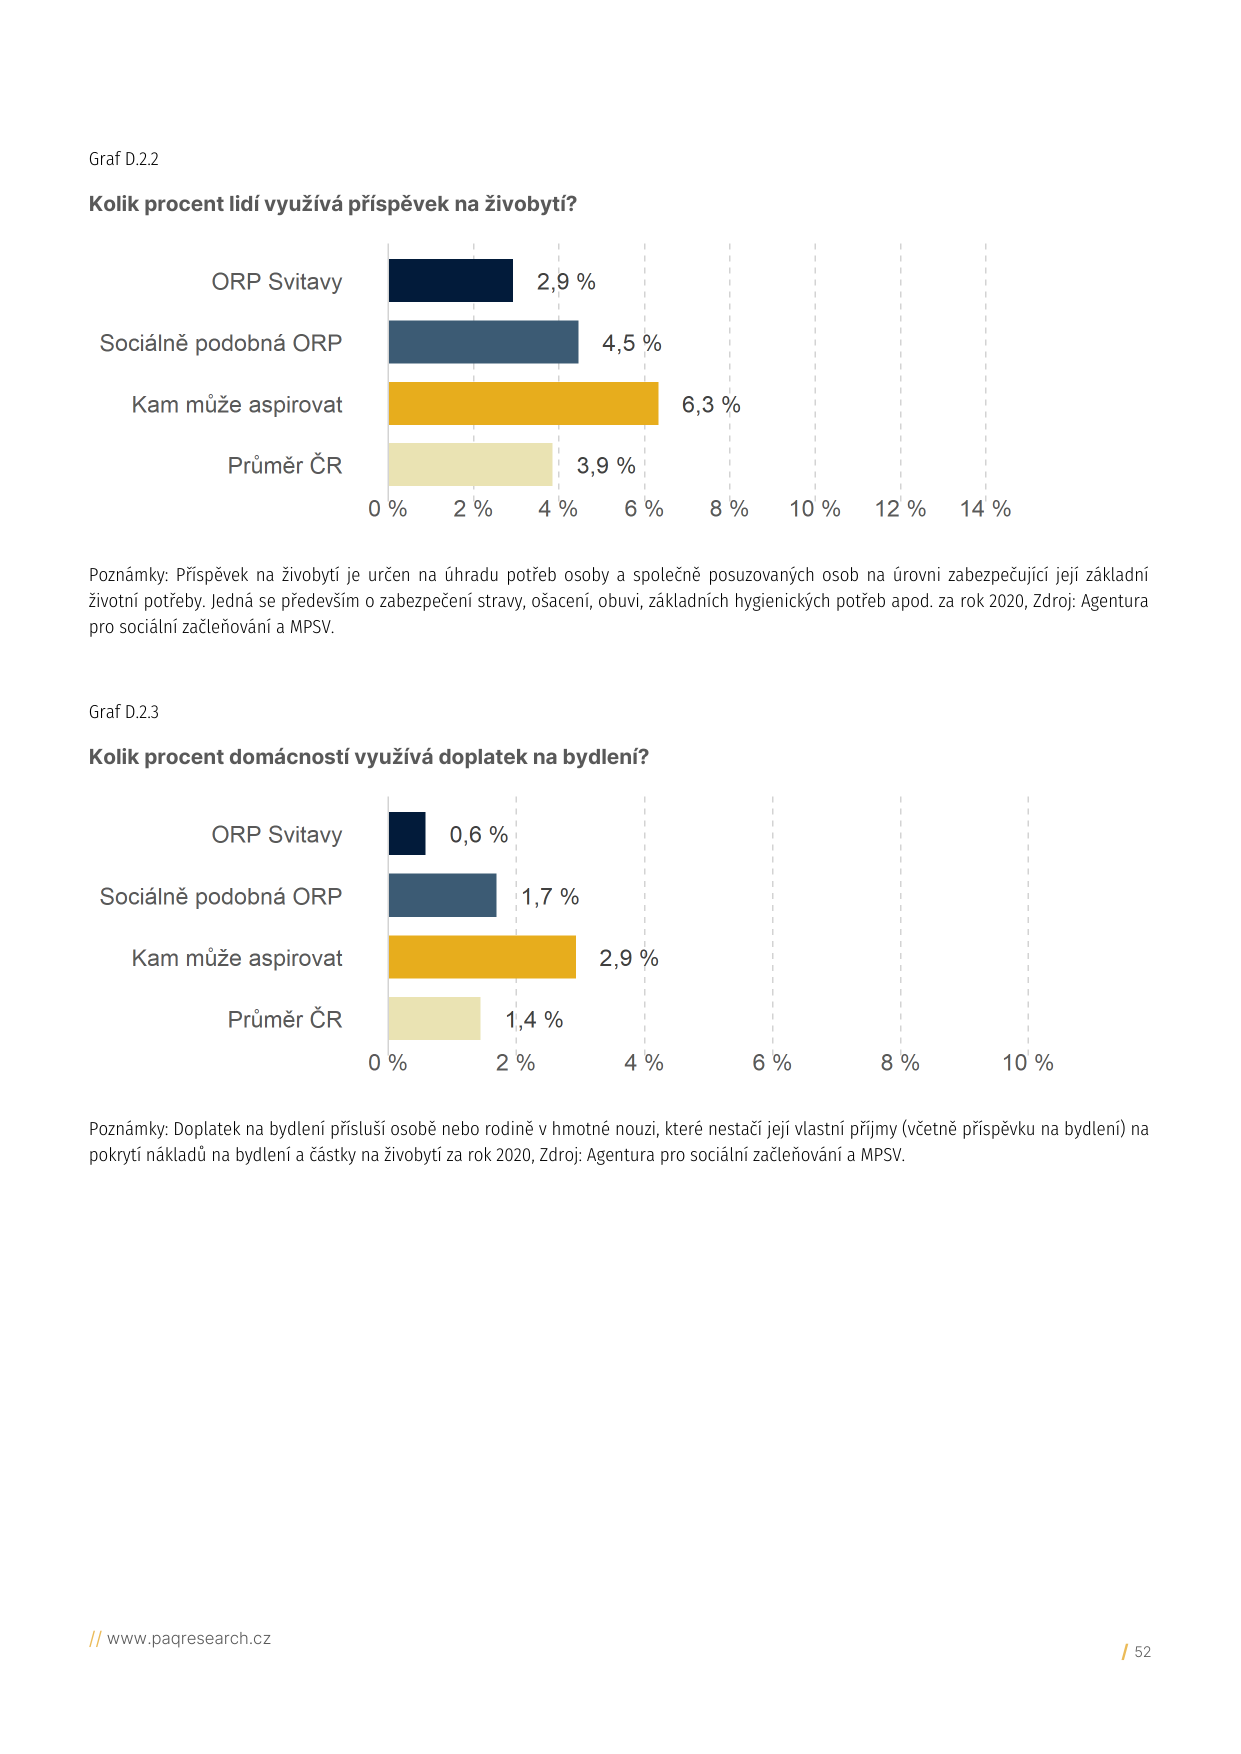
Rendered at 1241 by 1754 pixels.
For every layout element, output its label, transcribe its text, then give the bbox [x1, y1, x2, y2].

text Kolik procent domácností využívá doplatek na bydlení? [89, 739, 1152, 770]
text Graf D.2.2 [89, 148, 1152, 170]
text Poznámky: Doplatek na bydlení přísluší osobě nebo rodině v hmotné nouzi, které nestačí její vlastní příjmy (včetně příspěvku na bydlení) na pokrytí nákladů na bydlení a částky na živobytí za rok 2020, Zdroj: Agentura pro sociální začleňování a MPSV. [89, 1118, 1152, 1166]
picture [88, 769, 1139, 1102]
text Poznámky: Příspěvek na živobytí je určen na úhradu potřeb osoby a společně posuzovaných osob na úrovni zabezpečující její základní životní potřeby. Jedná se především o zabezpečení stravy, ošacení, obuvi, základních hygienických potřeb apod. za rok 2020, Zdroj: Agentura pro sociální začleňování a MPSV. [89, 564, 1152, 638]
text Kolik procent lidí využívá příspěvek na živobytí? [89, 186, 1152, 216]
picture [88, 216, 1139, 548]
text Graf D.2.3 [89, 701, 1152, 724]
